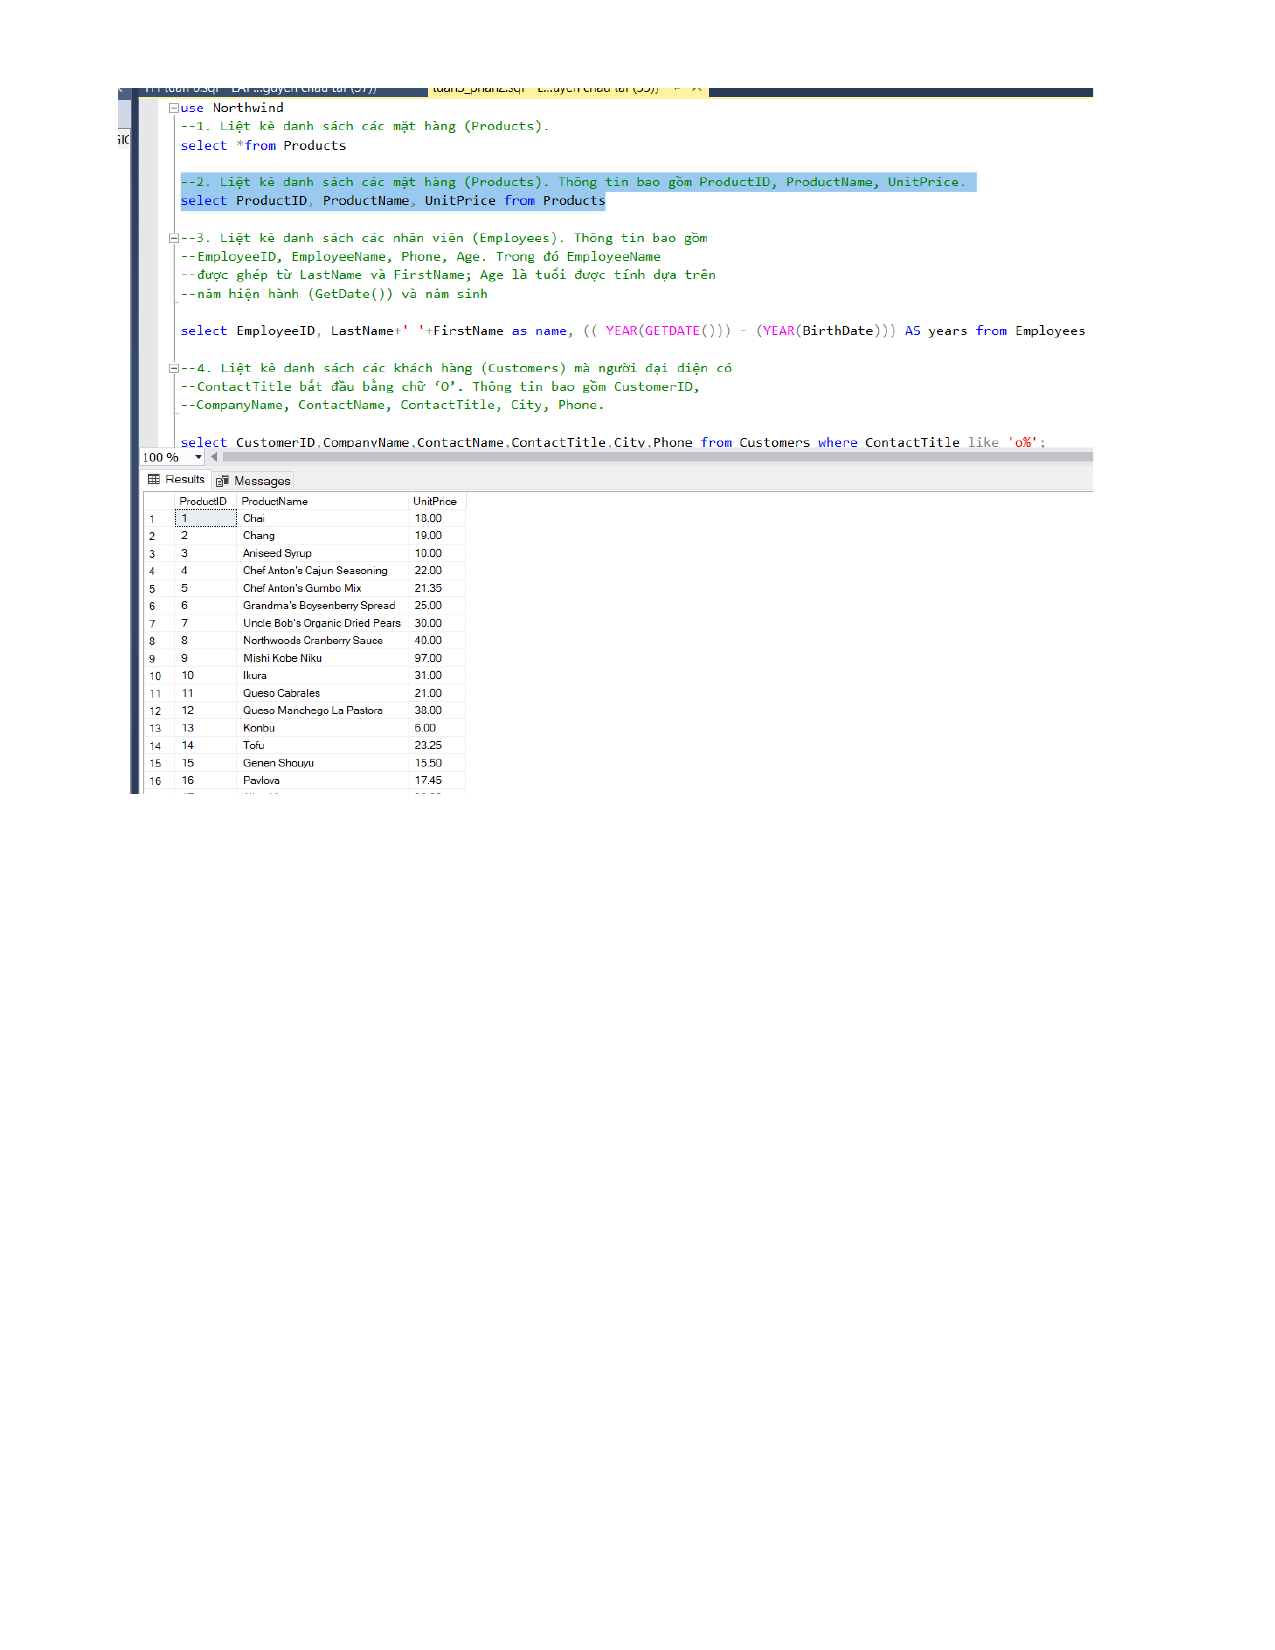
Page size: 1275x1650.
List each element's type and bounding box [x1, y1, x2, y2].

picture [118, 88, 1094, 794]
